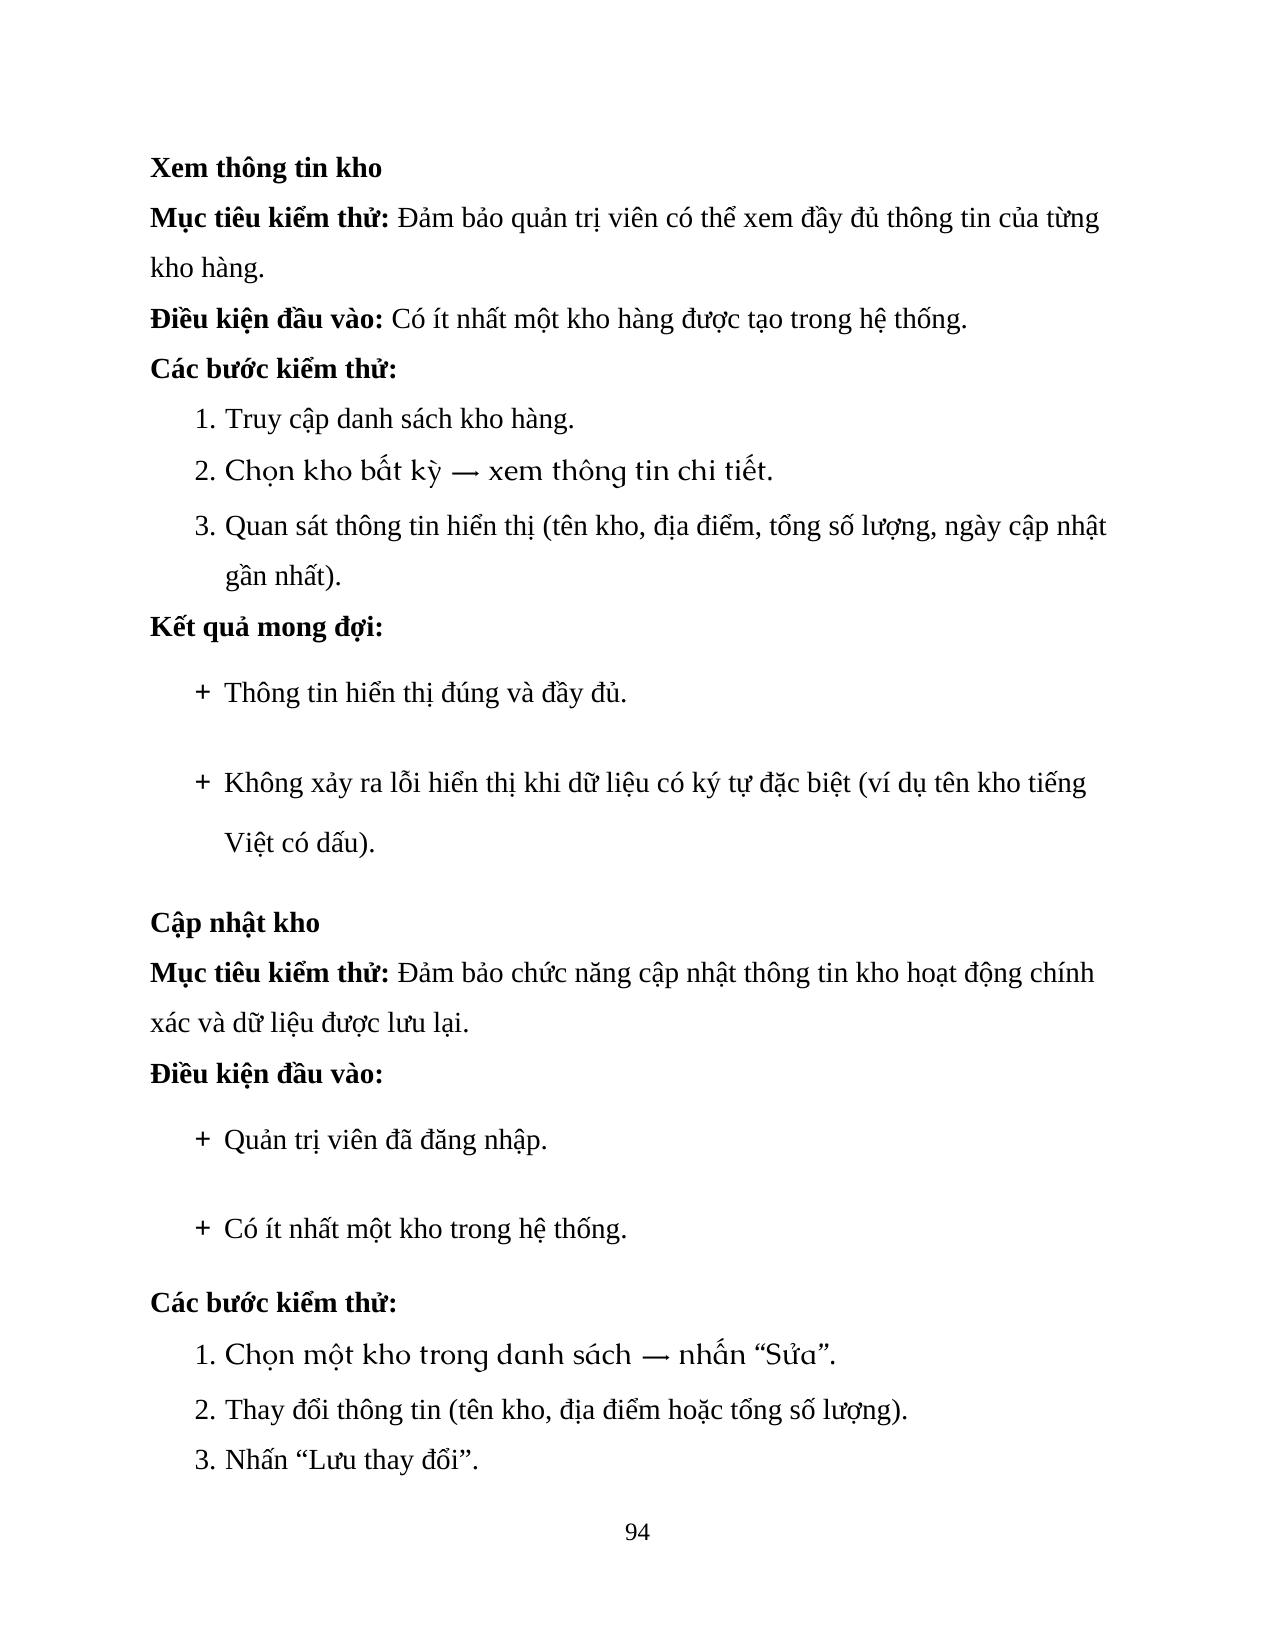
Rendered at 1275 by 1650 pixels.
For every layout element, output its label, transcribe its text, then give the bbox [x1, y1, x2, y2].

list Chọn một kho trong danh sách → nhấn “Sửa”. [194, 1336, 1125, 1373]
list Thay đổi thông tin (tên kho, địa điểm hoặc tổng số lượng). [194, 1392, 1125, 1426]
text Mục tiêu kiểm thử: Đảm bảo quản trị viên có thể xem đầy đủ thông tin của từng kho hàng. [150, 200, 1125, 284]
list Không xảy ra lỗi hiển thị khi dữ liệu có ký tự đặc biệt (ví dụ tên kho tiếng Việt có dấu). [194, 749, 1125, 859]
text Các bước kiểm thử: [150, 1286, 1125, 1319]
text Cập nhật kho [150, 905, 1125, 938]
text Điều kiện đầu vào: [150, 1056, 1125, 1089]
list Thông tin hiển thị đúng và đầy đủ. [194, 659, 1125, 719]
list Chọn kho bất kỳ → xem thông tin chi tiết. [194, 452, 1125, 489]
text Kết quả mong đợi: [150, 609, 1125, 642]
list Quan sát thông tin hiển thị (tên kho, địa điểm, tổng số lượng, ngày cập nhật gần nhất). [194, 508, 1125, 592]
list Truy cập danh sách kho hàng. [194, 402, 1125, 435]
list Nhấn “Lưu thay đổi”. [194, 1442, 1125, 1476]
list Có ít nhất một kho trong hệ thống. [194, 1196, 1125, 1256]
text Xem thông tin kho [150, 150, 1125, 183]
text Mục tiêu kiểm thử: Đảm bảo chức năng cập nhật thông tin kho hoạt động chính xác và dữ liệu được lưu lại. [150, 955, 1125, 1039]
text Các bước kiểm thử: [150, 351, 1125, 385]
list Quản trị viên đã đăng nhập. [194, 1106, 1125, 1166]
text Điều kiện đầu vào: Có ít nhất một kho hàng được tạo trong hệ thống. [150, 301, 1125, 334]
